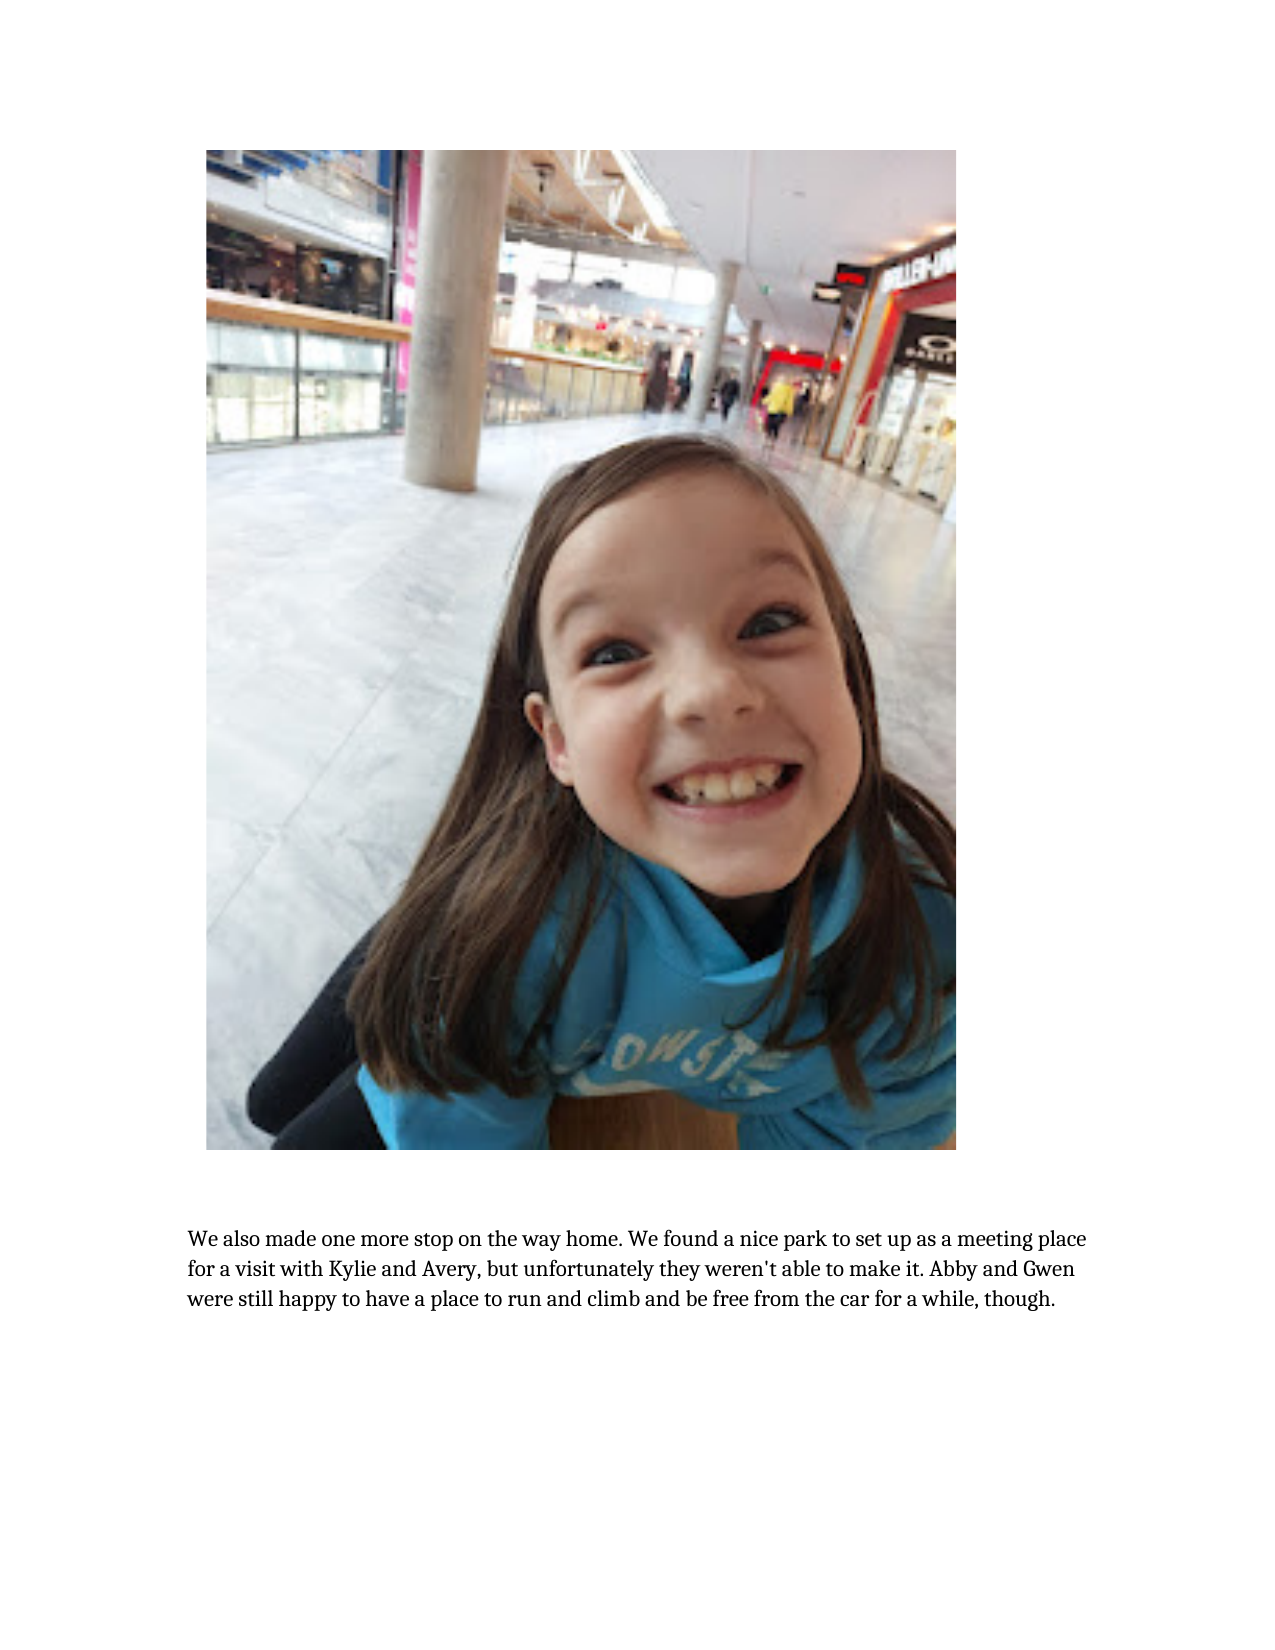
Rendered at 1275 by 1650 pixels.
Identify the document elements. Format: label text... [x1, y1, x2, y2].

text We also made one more stop on the way home. We found a nice park to set up as a meeting place for a visit with Kylie and Avery, but unfortunately they weren't able to make it. Abby and Gwen were still happy to have a place to run and climb and be free from the car for a while, though. [187, 1226, 1087, 1312]
picture [206, 150, 957, 1150]
